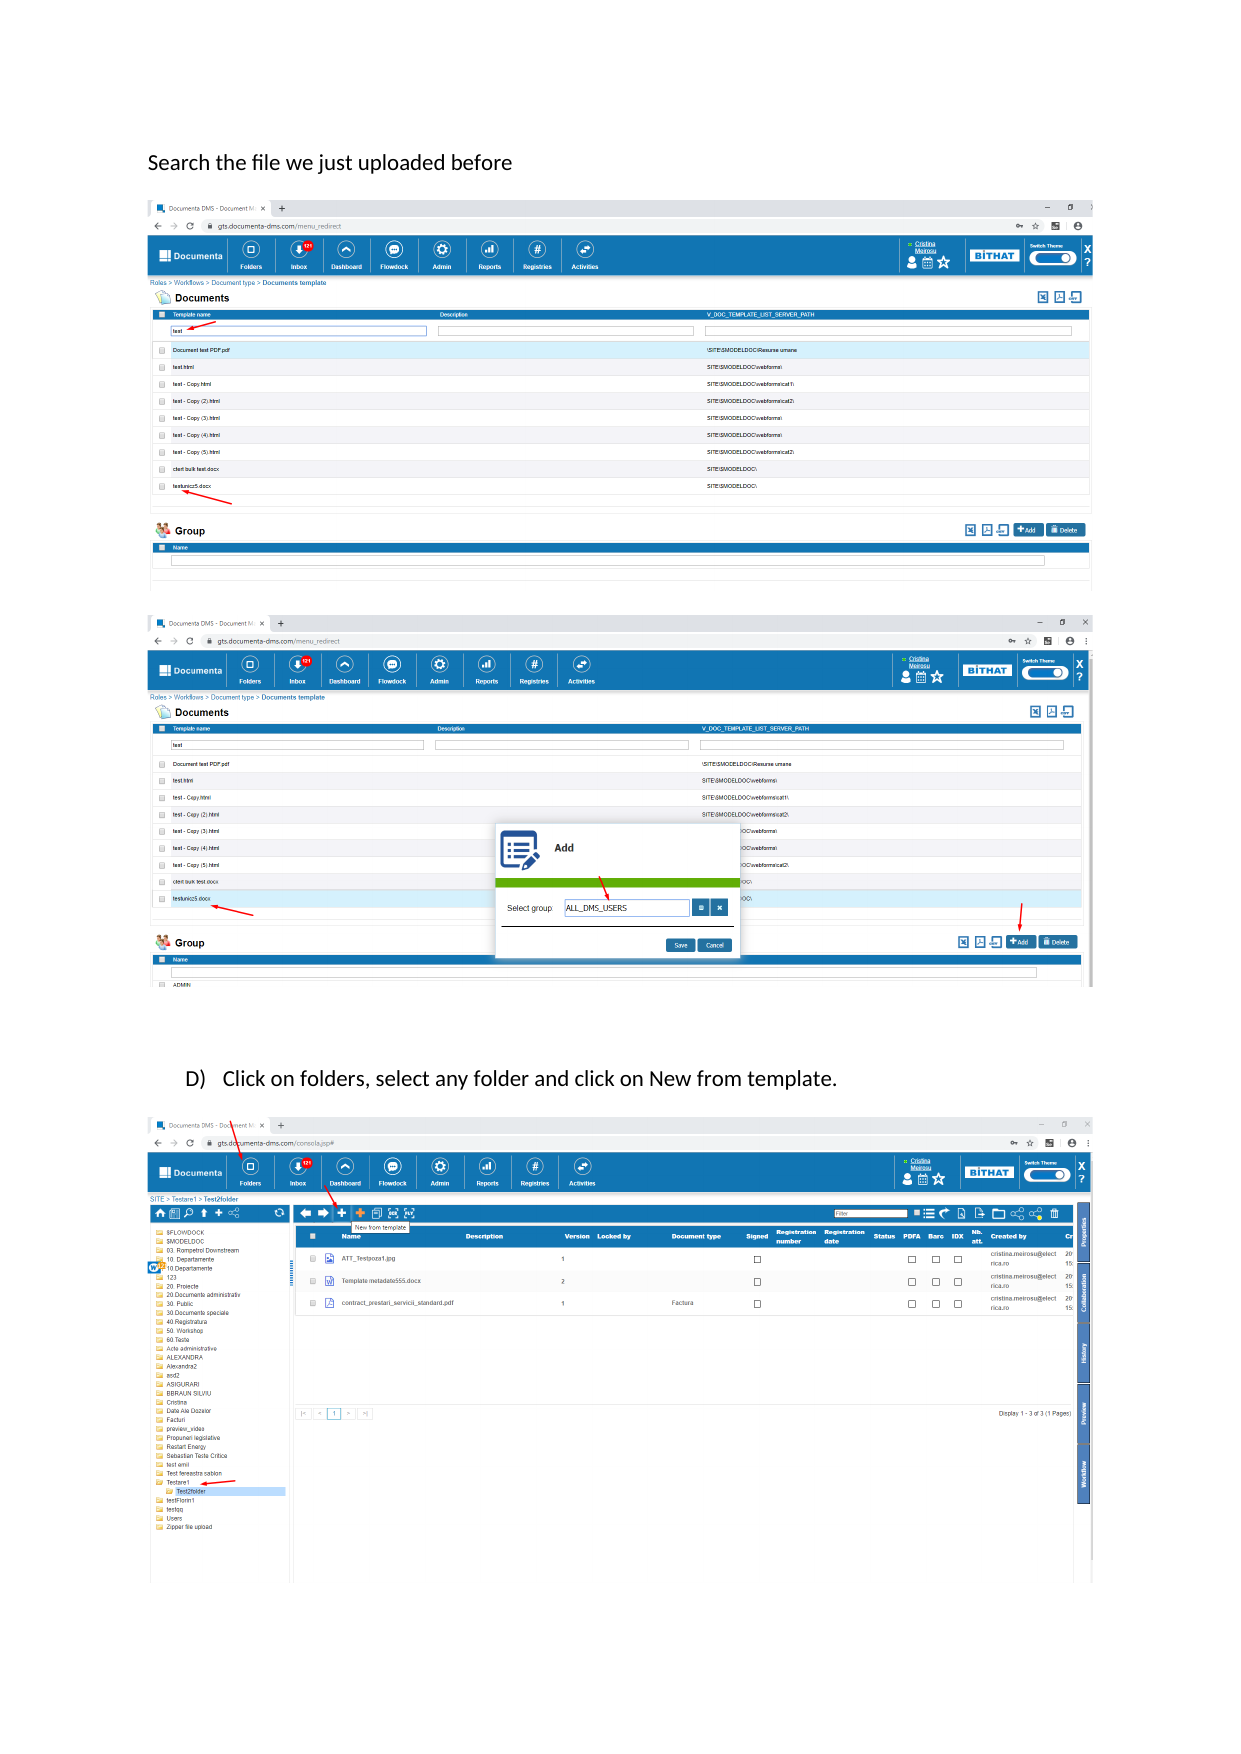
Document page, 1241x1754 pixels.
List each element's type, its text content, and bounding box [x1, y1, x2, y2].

picture [147, 200, 1093, 591]
text Search the file we just uploaded before [148, 148, 1093, 176]
picture [147, 1117, 1093, 1583]
list Click on folders, select any folder and click on New from template. [185, 1064, 1093, 1092]
picture [147, 615, 1093, 987]
